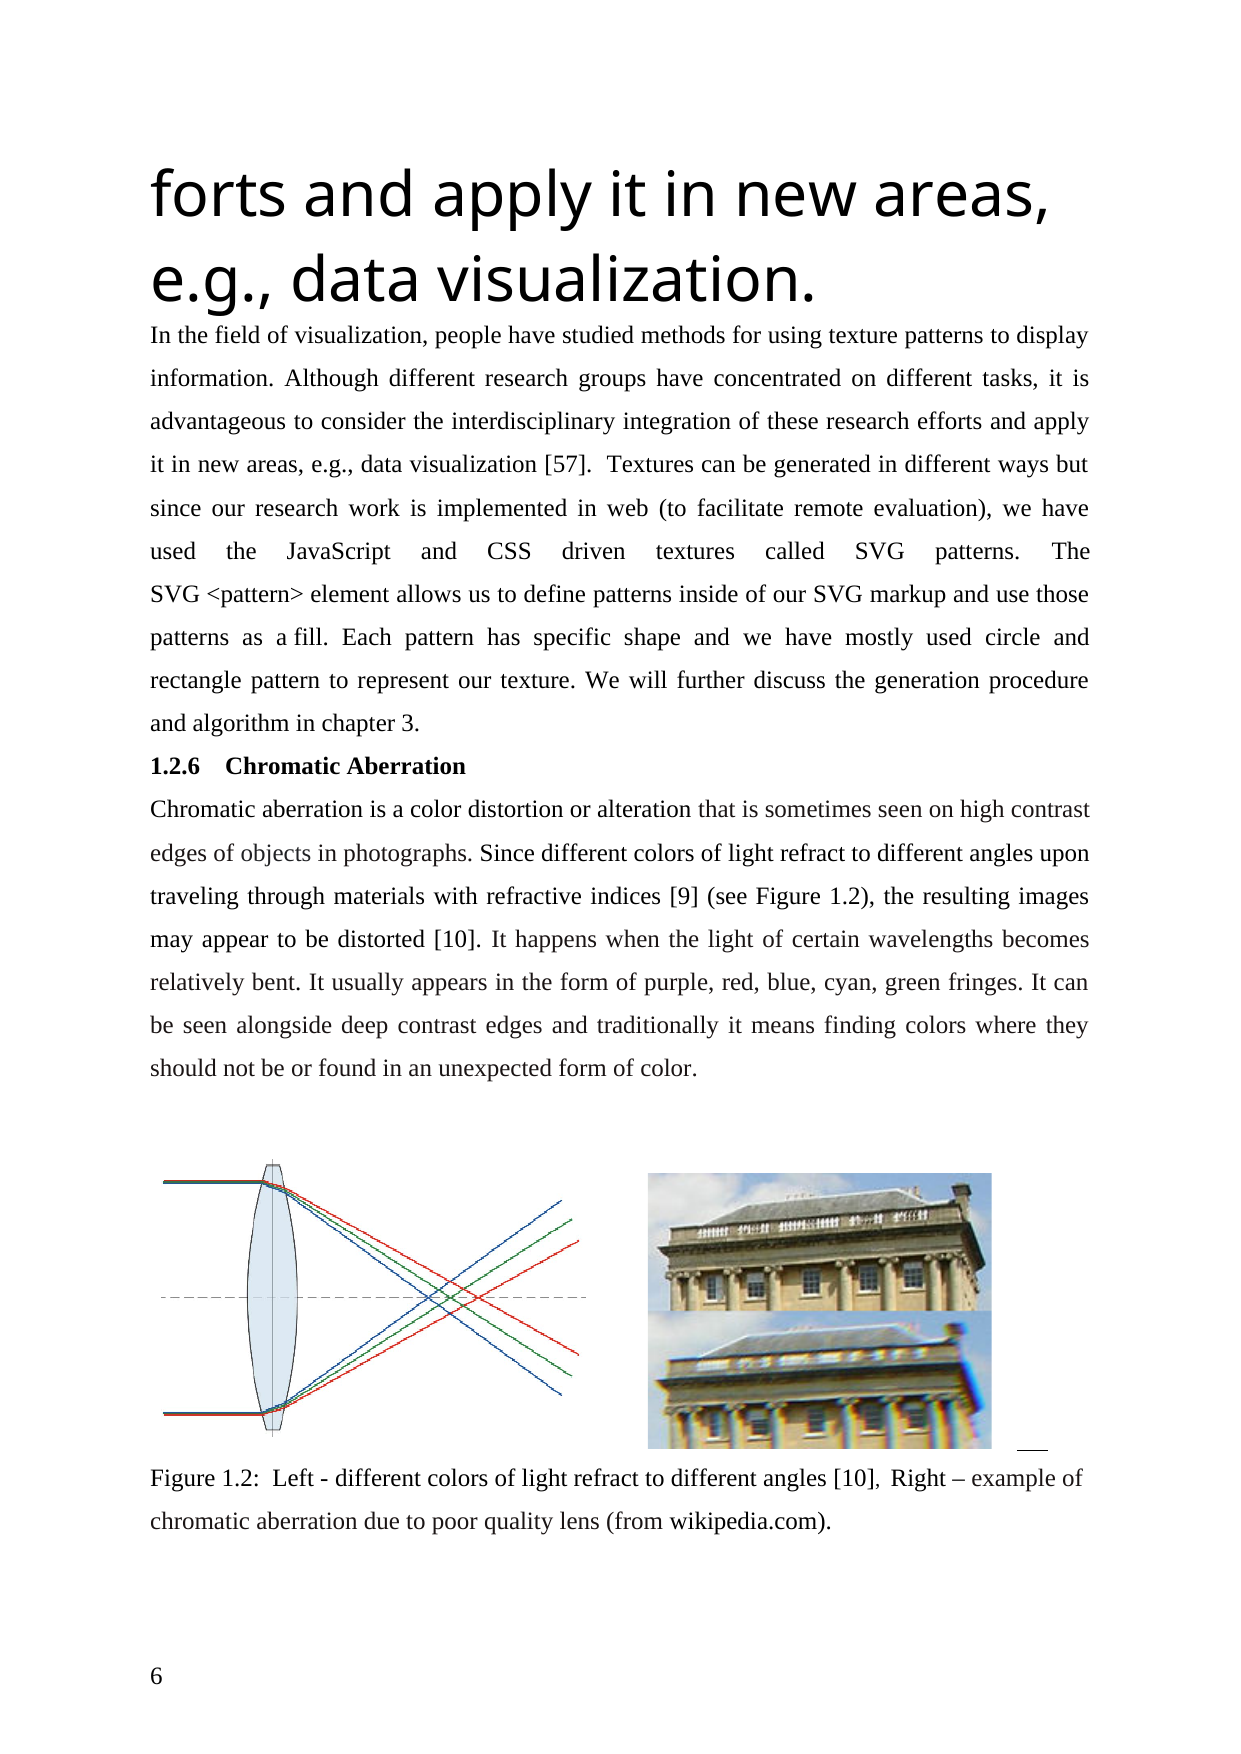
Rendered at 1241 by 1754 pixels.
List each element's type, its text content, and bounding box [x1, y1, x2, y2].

text 1.2.6 Chromatic Aberration Chromatic aberration is a color distortion or alteration that is sometimes seen on high contrast edges of objects in photographs. Since different colors of light refract to different angles upon traveling through materials with refractive indices [9] (see Figure 1.2), the resulting images may appear to be distorted [10]. It happens when the light of certain wavelengths becomes relatively bent. It usually appears in the form of purple, red, blue, cyan, green fringes. It can be seen alongside deep contrast edges and traditionally it means finding colors where they should not be or found in an unexpected form of color. [150, 1294, 1090, 1337]
text 1.2.6 Chromatic Aberration Chromatic aberration is a color distortion or alteration that is sometimes seen on high contrast edges of objects in photographs. Since different colors of light refract to different angles upon traveling through materials with refractive indices [9] (see Figure 1.2), the resulting images may appear to be distorted [10]. It happens when the light of certain wavelengths becomes relatively bent. It usually appears in the form of purple, red, blue, cyan, green fringes. It can be seen alongside deep contrast edges and traditionally it means finding colors where they should not be or found in an unexpected form of color. [150, 1007, 1090, 1266]
text forts and apply it in new areas, e.g., data visualization. [150, 405, 1090, 576]
text consider interdisciplinary integration of these research ef- [150, 150, 1090, 405]
text In the field of visualization, people have studied methods for using texture patterns to display information. Although different research groups have concentrated on different tasks, it is advantageous to consider the interdisciplinary integration of these research efforts and apply it in new areas, e.g., data visualization [57]. Textures can be generated in different ways but since our research work is implemented in web (to facilitate remote evaluation), we have used the JavaScript and CSS driven textures called SVG patterns. The SVG <pattern> element allows us to define patterns inside of our SVG markup and use those patterns as a fill. Each pattern has specific shape and we have mostly used circle and rectangle pattern to represent our texture. We will further discuss the generation procedure and algorithm in chapter 3. [150, 576, 1090, 834]
text In the field of visualization, people have studied methods for using texture patterns to display information. Although different research groups have concentrated on different tasks, it is advantageous to consider the interdisciplinary integration of these research efforts and apply it in new areas, e.g., data visualization [57]. Textures can be generated in different ways but since our research work is implemented in web (to facilitate remote evaluation), we have used the JavaScript and CSS driven textures called SVG patterns. The SVG <pattern> element allows us to define patterns inside of our SVG markup and use those patterns as a fill. Each pattern has specific shape and we have mostly used circle and rectangle pattern to represent our texture. We will further discuss the generation procedure and algorithm in chapter 3. [150, 863, 1090, 921]
